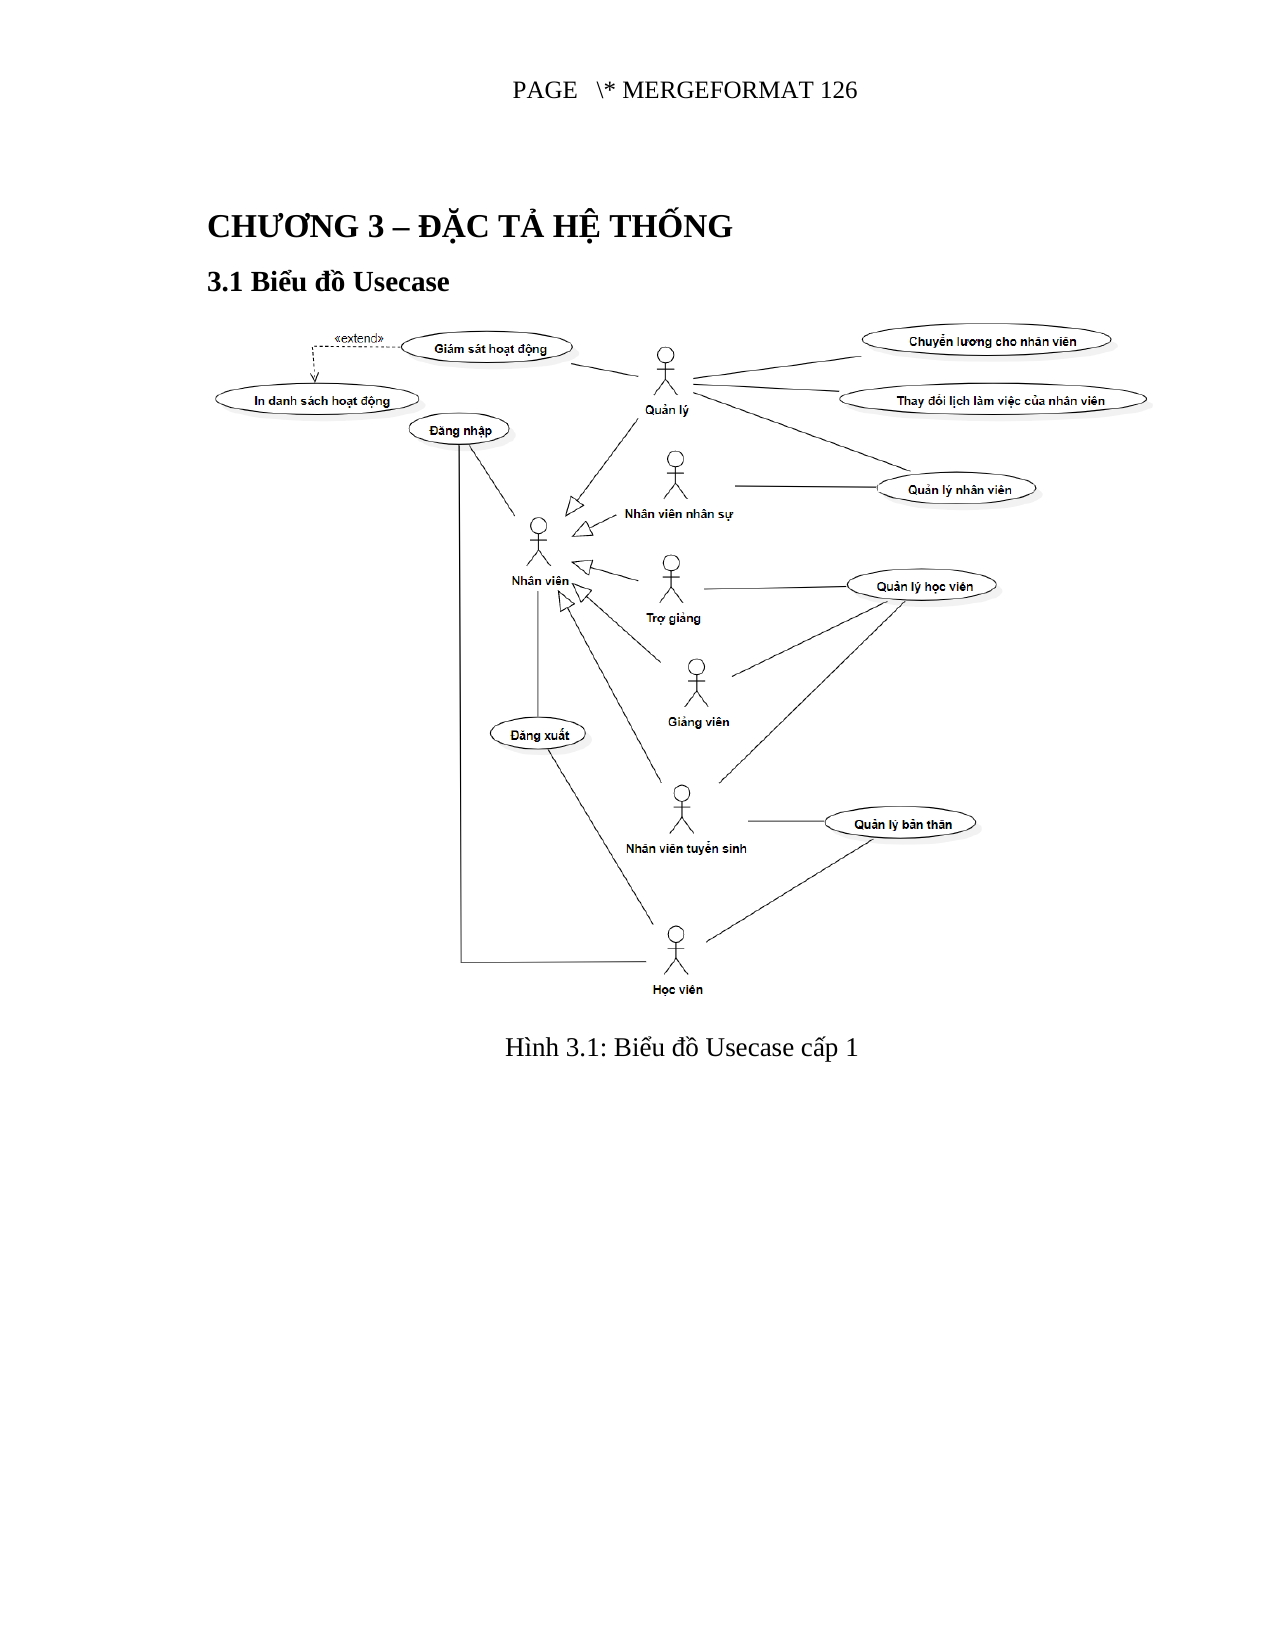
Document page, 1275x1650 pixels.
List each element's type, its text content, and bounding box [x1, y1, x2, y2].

text 3.1 Biểu đồ Usecase [207, 264, 1157, 298]
picture [206, 314, 1157, 1010]
text CHƯƠNG 3 – ĐẶC TẢ HỆ THỐNG [207, 207, 1157, 245]
